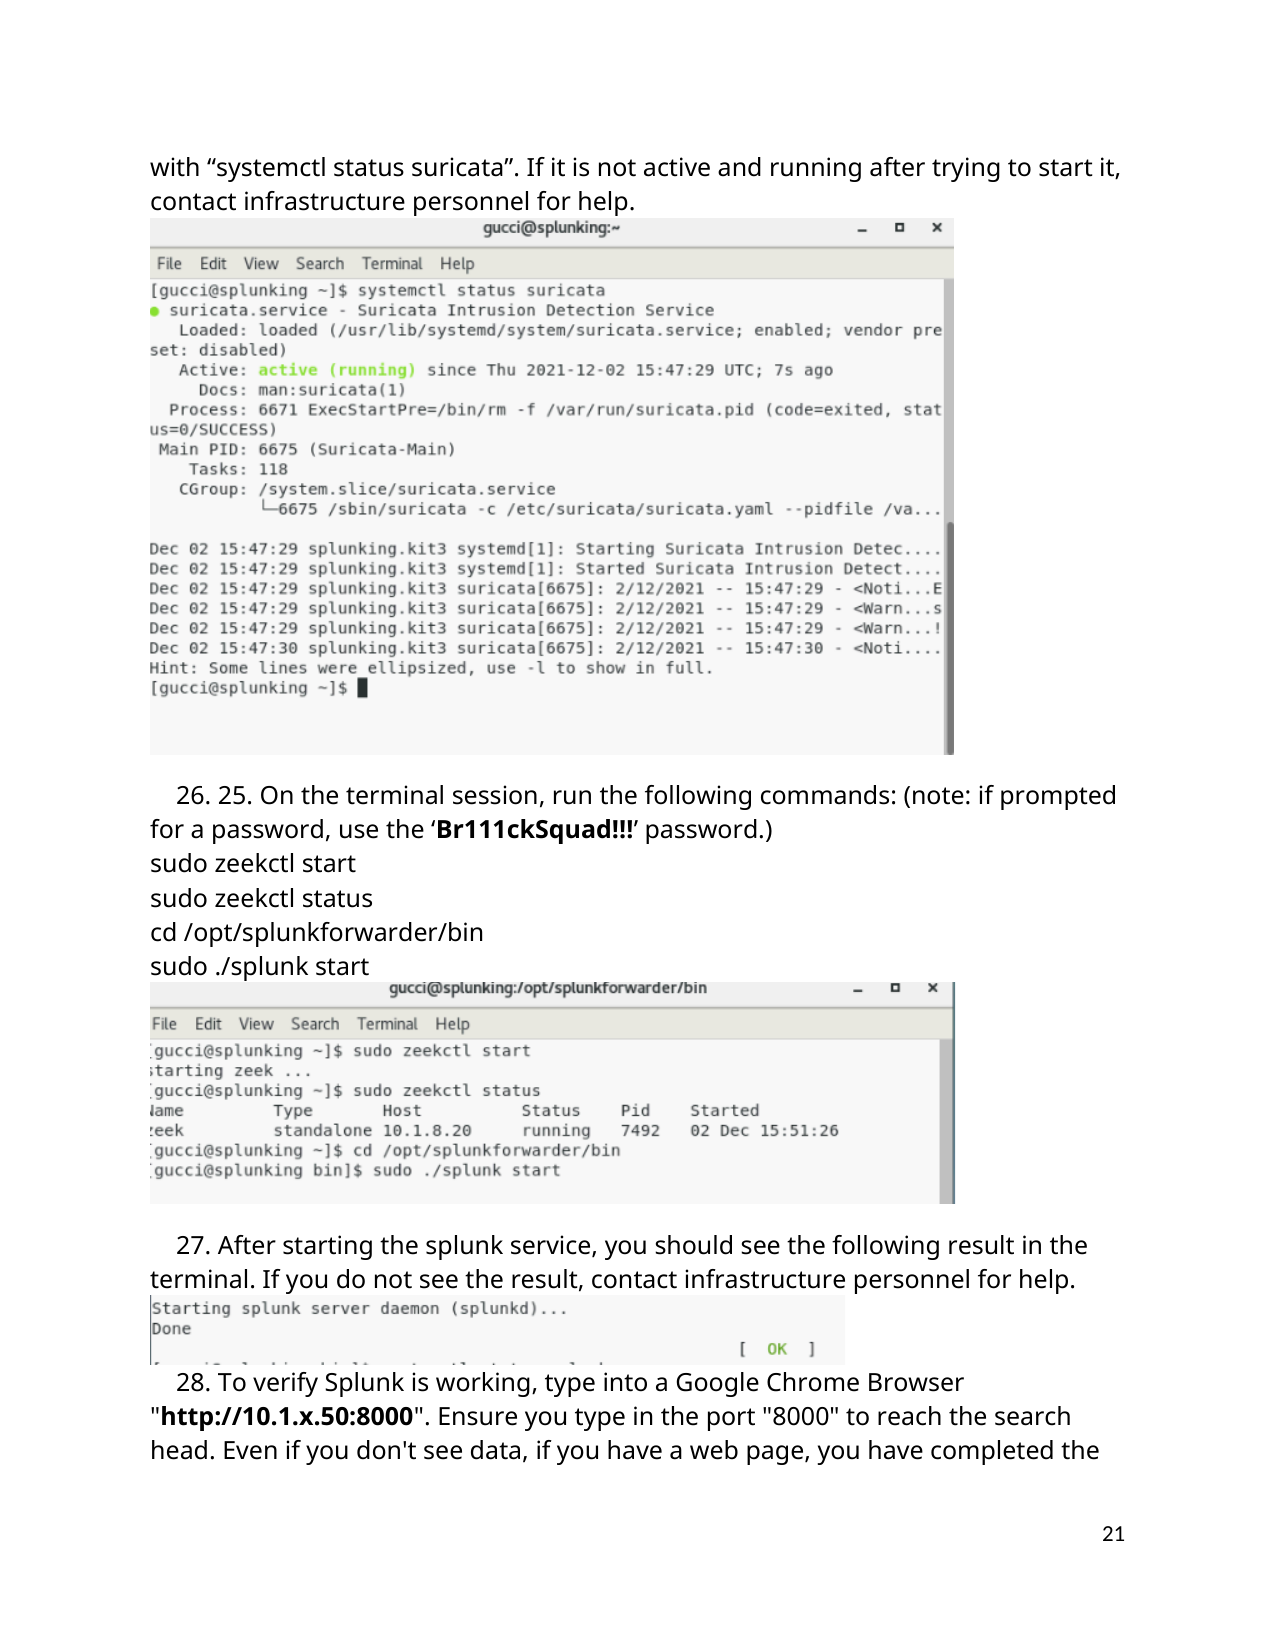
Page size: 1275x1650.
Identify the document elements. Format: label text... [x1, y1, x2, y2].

text sudo zeekctl status [150, 880, 1125, 914]
text sudo ./splunk start [150, 948, 1125, 982]
text sudo zeekctl start [150, 846, 1125, 880]
picture [150, 982, 955, 1204]
picture [150, 218, 954, 755]
picture [150, 1295, 846, 1365]
text 26. 25. On the terminal session, run the following commands: (note: if prompted for a password, use the ‘Br111ckSquad!!!’ password.) [150, 778, 1125, 846]
text 27. After starting the splunk service, you should see the following result in the terminal. If you do not see the result, contact infrastructure personnel for help. [150, 1227, 1125, 1295]
text cd /opt/splunkforwarder/bin [150, 914, 1125, 948]
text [150, 1364, 1125, 1466]
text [150, 150, 1125, 218]
